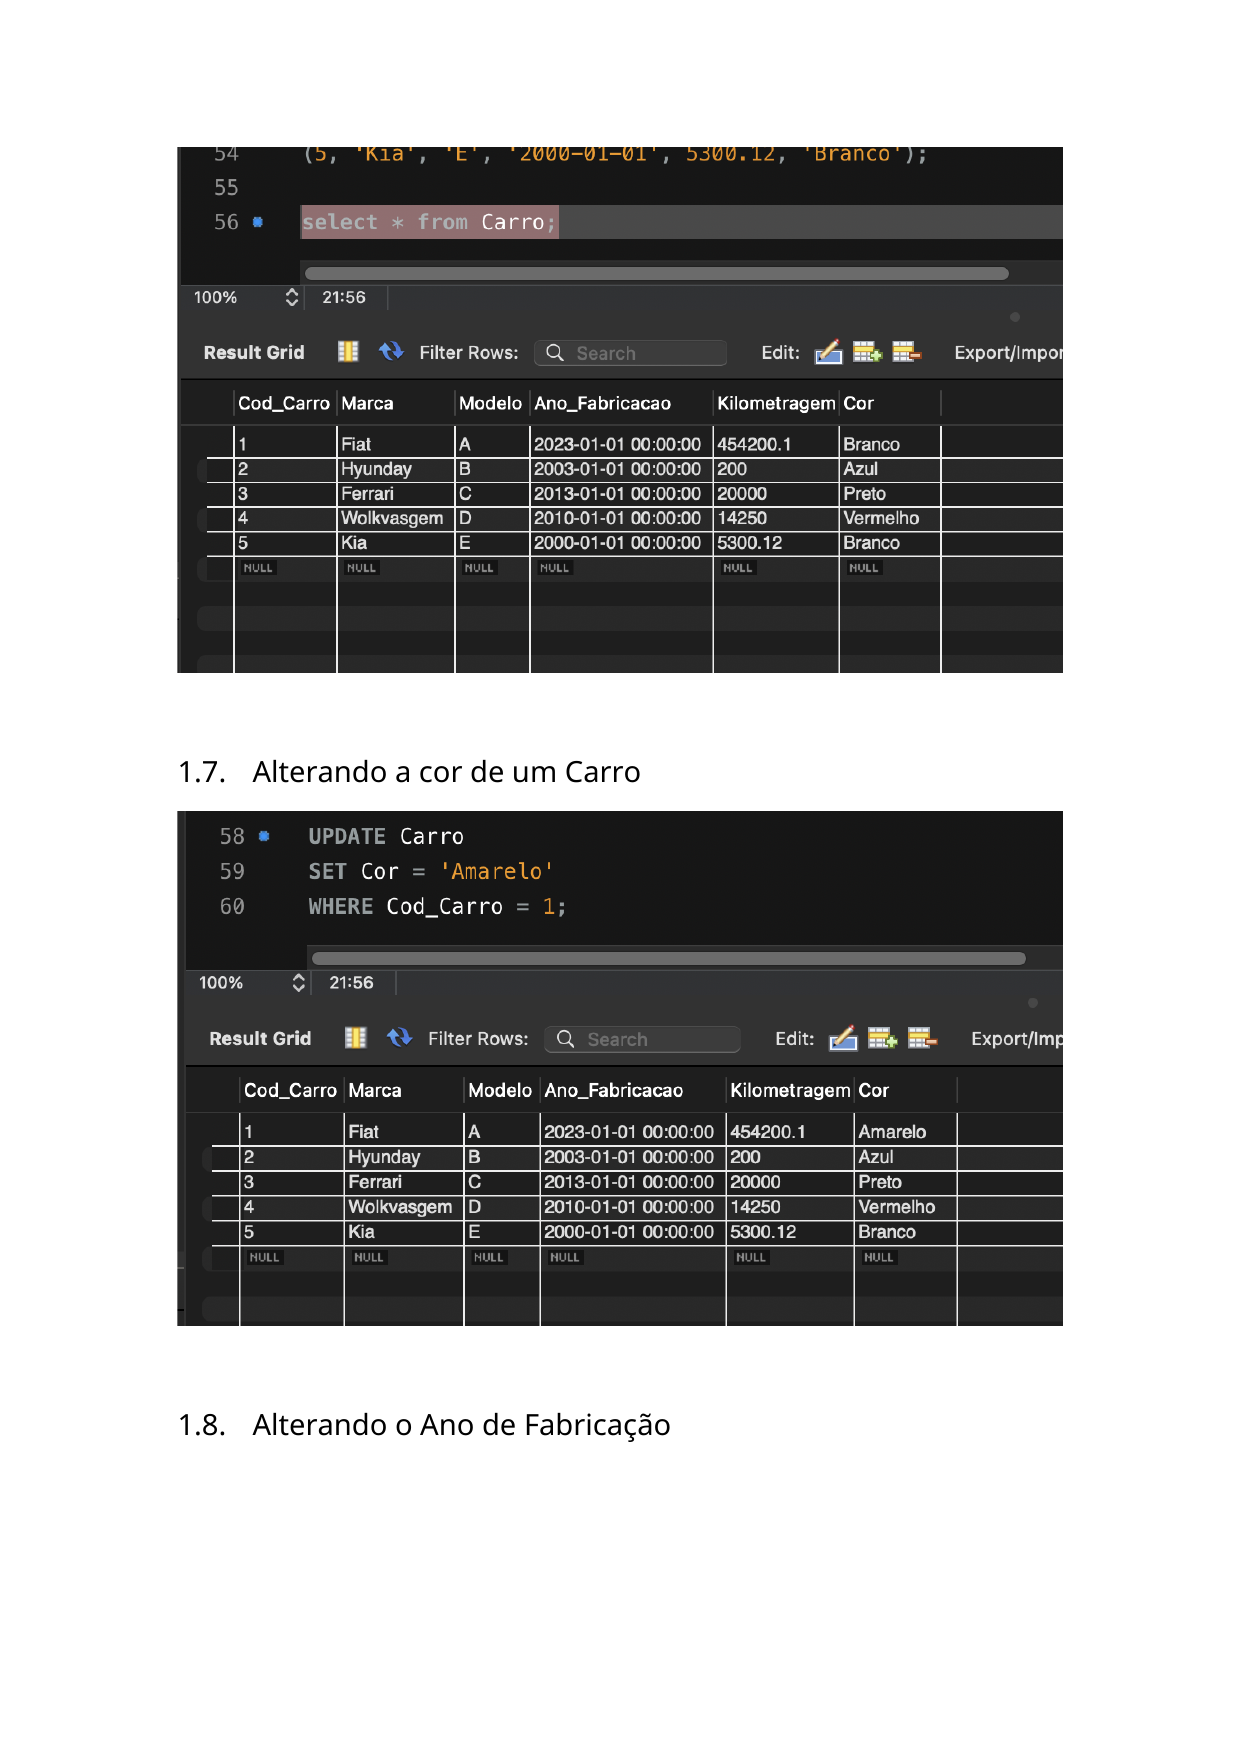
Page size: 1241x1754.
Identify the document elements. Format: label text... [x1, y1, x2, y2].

picture [177, 147, 1063, 673]
list Alterando a cor de um Carro [177, 752, 1063, 791]
picture [177, 811, 1063, 1326]
list Alterando o Ano de Fabricação [177, 1404, 1063, 1444]
